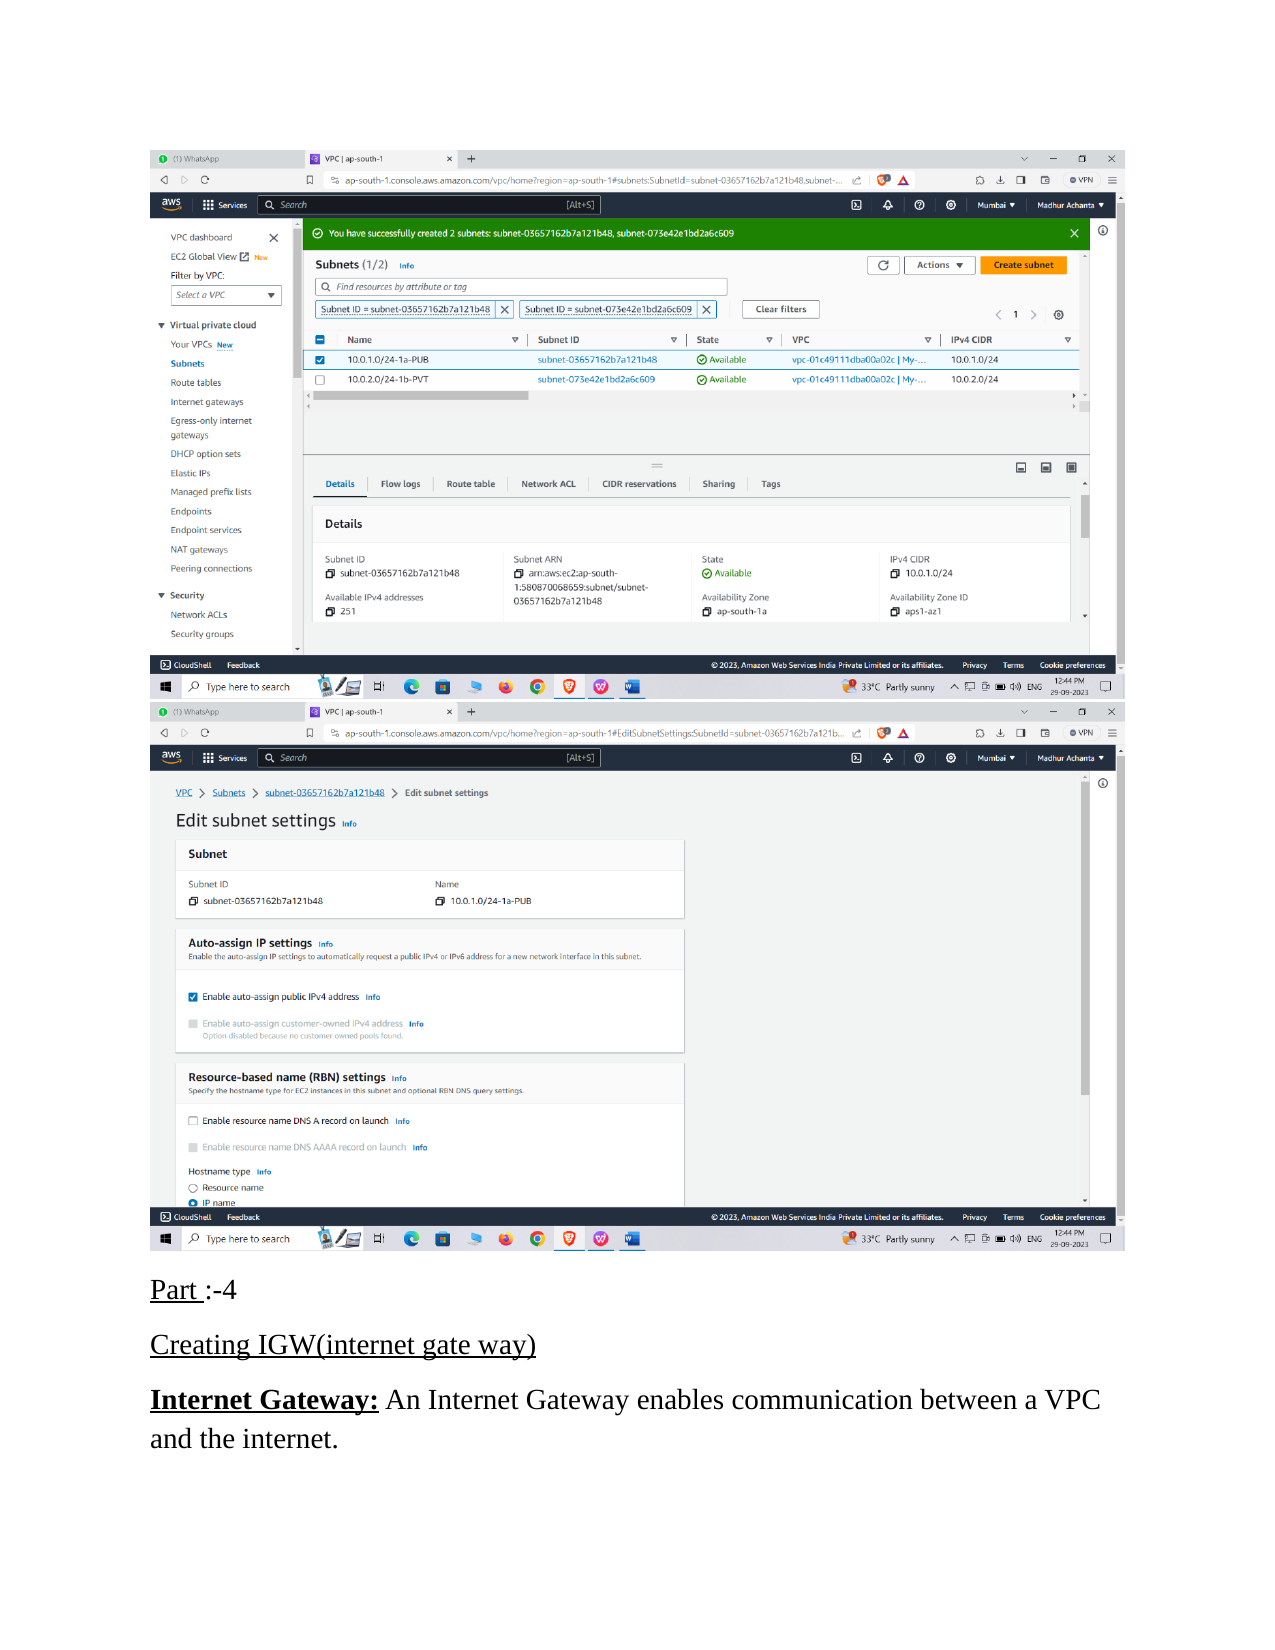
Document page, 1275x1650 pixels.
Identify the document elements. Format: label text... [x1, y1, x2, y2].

text Internet Gateway: An Internet Gateway enables communication between a VPC and the internet. [150, 1382, 1125, 1454]
text Part :-4 [150, 1272, 1125, 1305]
text Creating IGW(internet gate way) [150, 1327, 1125, 1361]
picture [150, 702, 1125, 1251]
picture [150, 150, 1125, 699]
